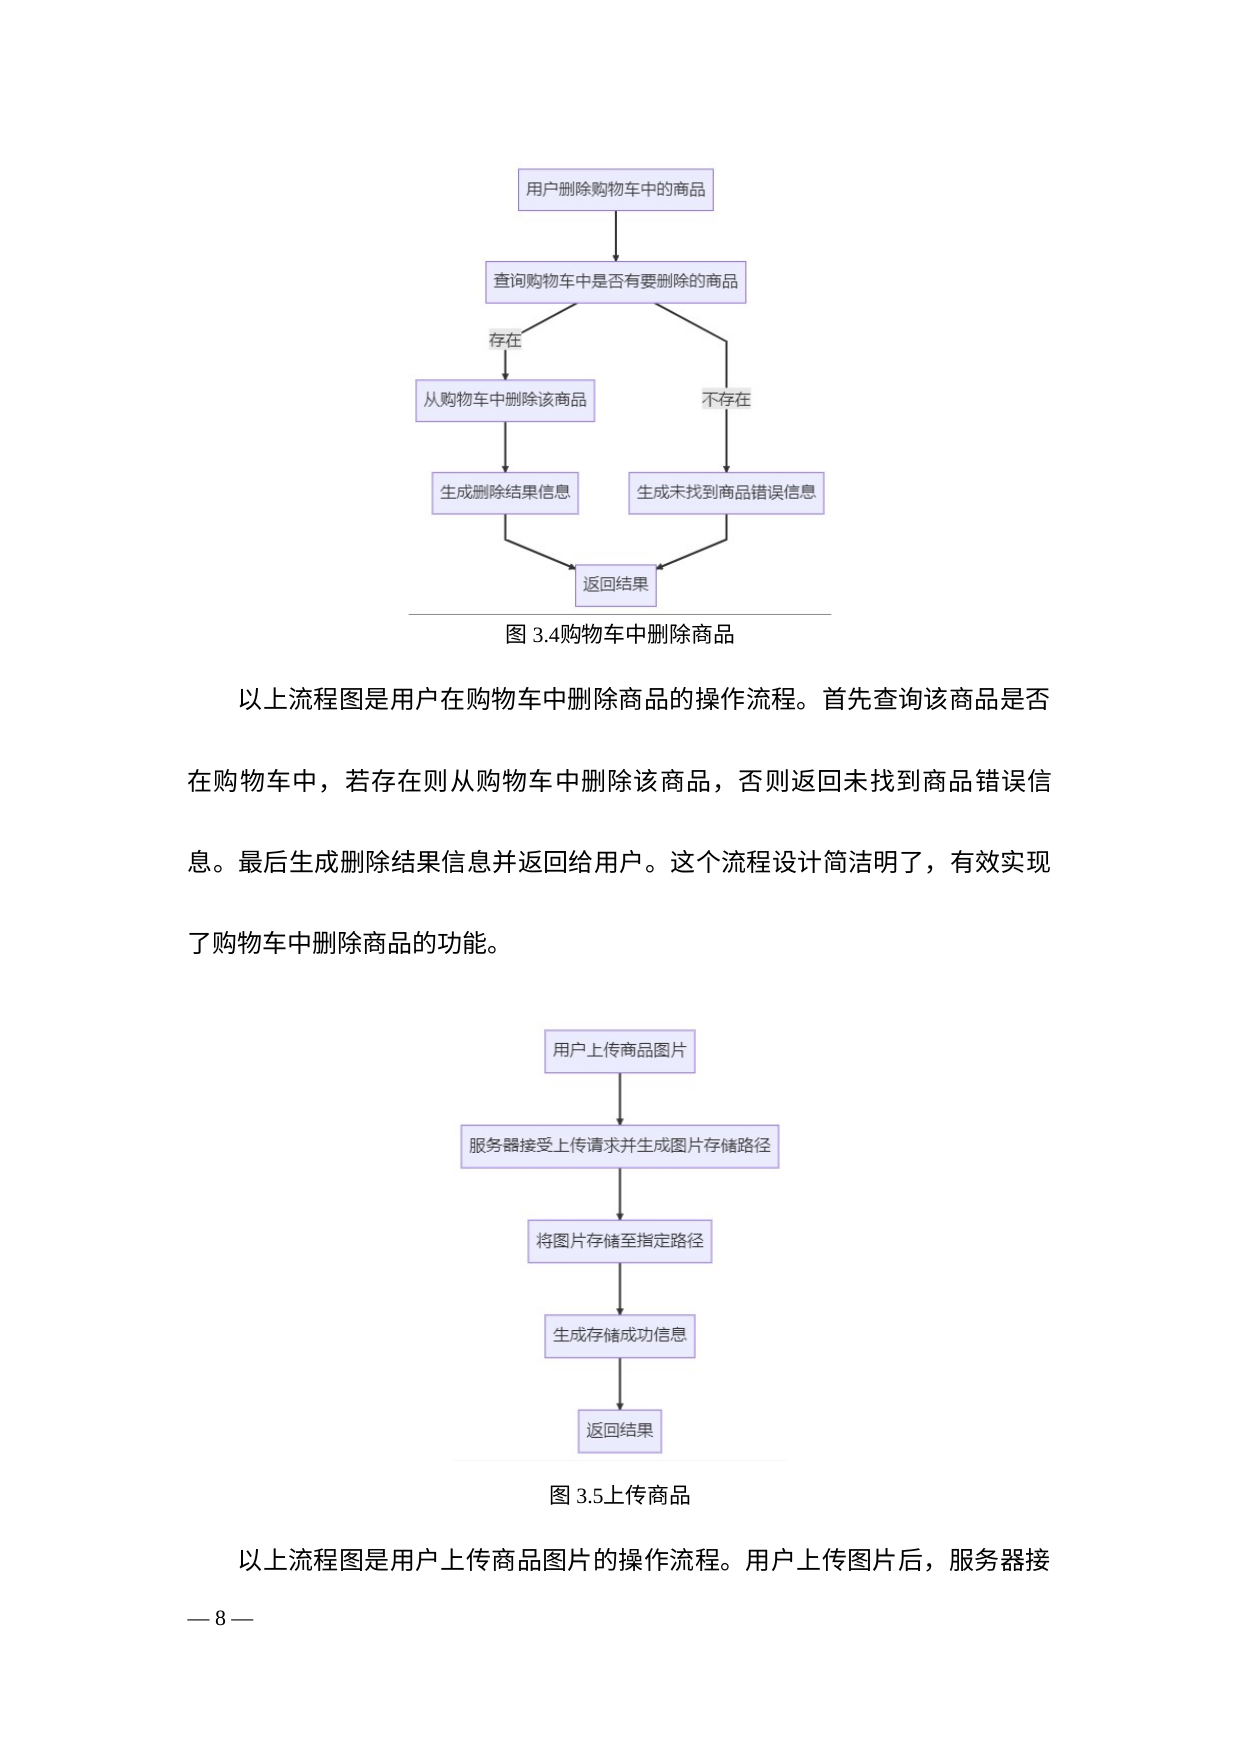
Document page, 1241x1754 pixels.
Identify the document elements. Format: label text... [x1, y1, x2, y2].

text 以上流程图是用户在购物车中删除商品的操作流程。首先查询该商品是否在购物车中，若存在则从购物车中删除该商品，否则返回未找到商品错误信息。最后生成删除结果信息并返回给用户。这个流程设计简洁明了，有效实现了购物车中删除商品的功能。 [187, 665, 1053, 974]
picture [453, 1022, 787, 1461]
picture [408, 162, 832, 615]
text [187, 1526, 1053, 1591]
